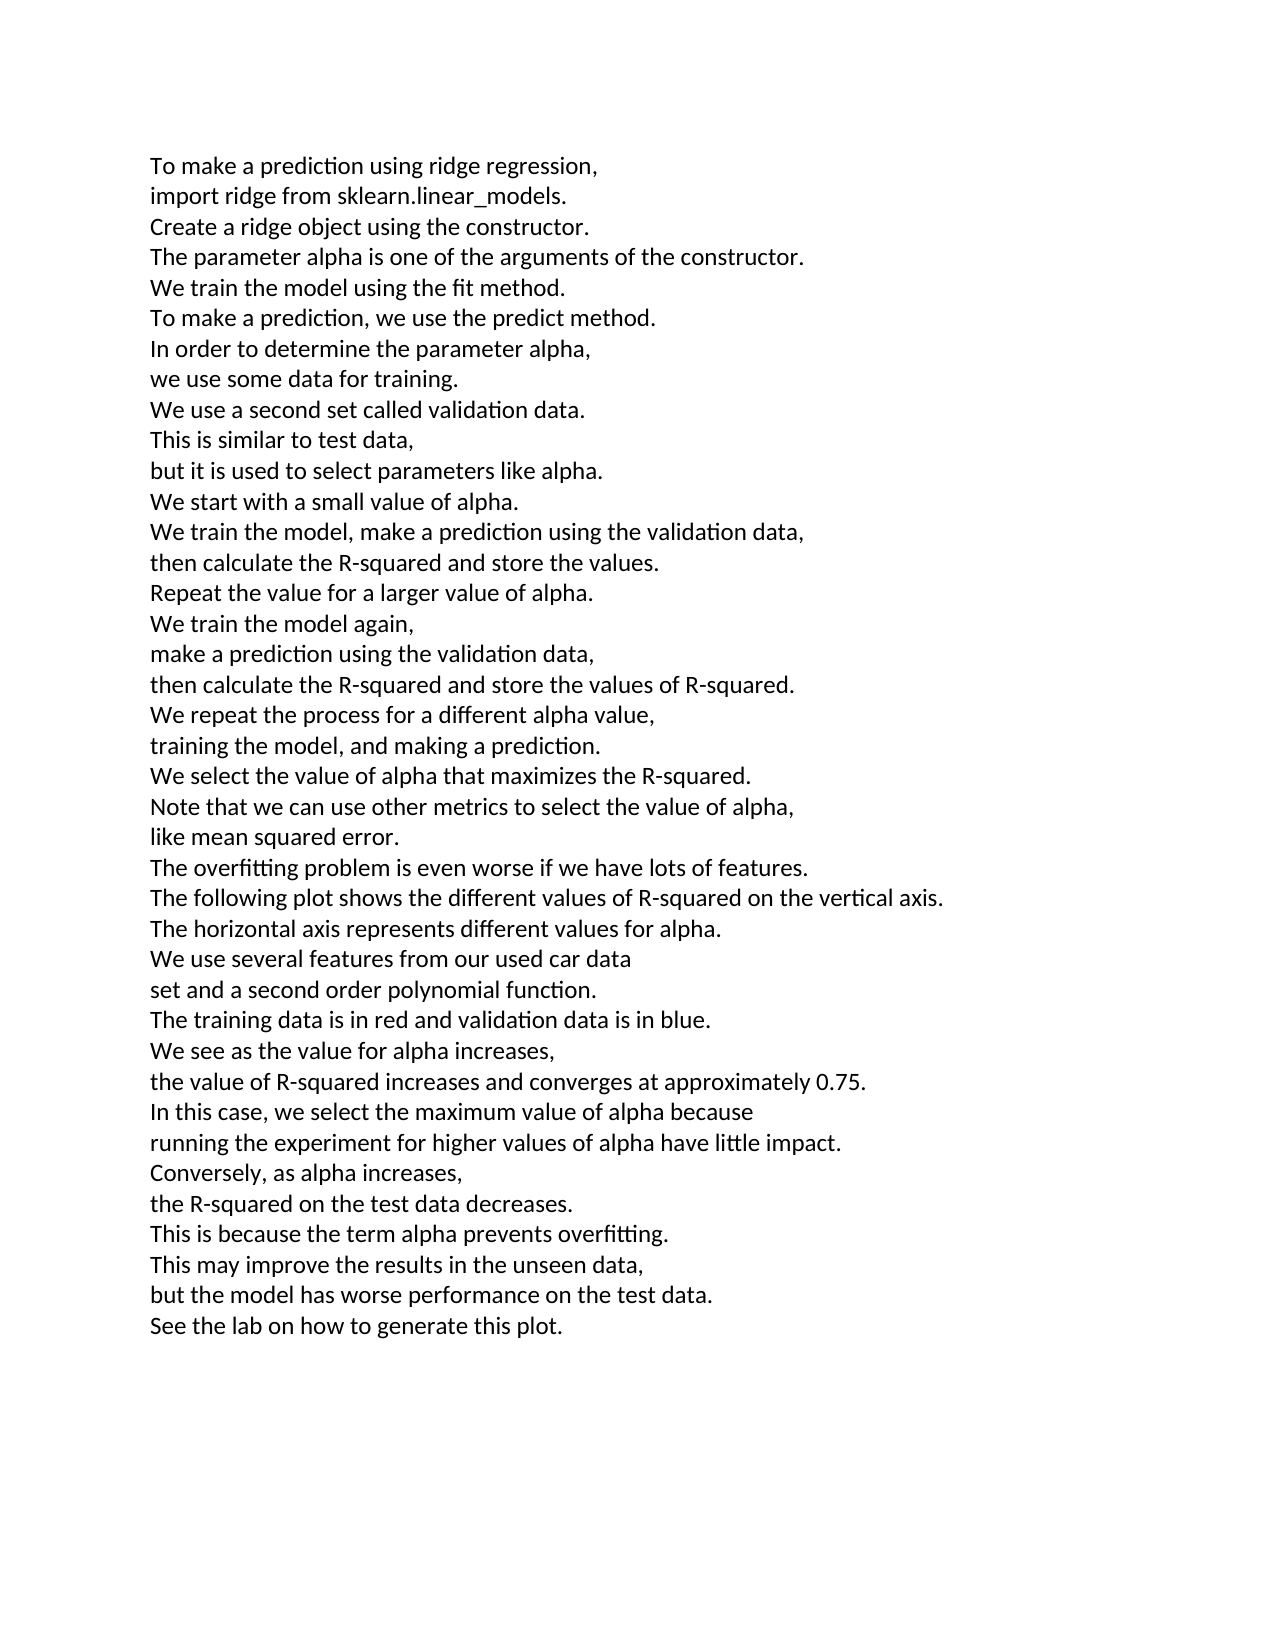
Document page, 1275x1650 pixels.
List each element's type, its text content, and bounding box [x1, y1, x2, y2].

text The training data is in red and validation data is in blue. [150, 1004, 1125, 1035]
text We use several features from our used car data [150, 943, 1125, 974]
text We train the model, make a prediction using the validation data, [150, 516, 1125, 547]
text import ridge from sklearn.linear_models. [150, 181, 1125, 211]
text then calculate the R-squared and store the values of R-squared. [150, 669, 1125, 699]
text See the lab on how to generate this plot. [150, 1310, 1125, 1340]
text but the model has worse performance on the test data. [150, 1279, 1125, 1310]
text but it is used to select parameters like alpha. [150, 455, 1125, 486]
text We repeat the process for a different alpha value, [150, 699, 1125, 730]
text This is similar to test data, [150, 425, 1125, 455]
text the R-squared on the test data decreases. [150, 1188, 1125, 1218]
text We see as the value for alpha increases, [150, 1035, 1125, 1066]
text We train the model using the fit method. [150, 272, 1125, 303]
text like mean squared error. [150, 821, 1125, 852]
text Repeat the value for a larger value of alpha. [150, 577, 1125, 608]
text we use some data for training. [150, 364, 1125, 394]
text training the model, and making a prediction. [150, 730, 1125, 760]
text This may improve the results in the unseen data, [150, 1249, 1125, 1279]
text The overfitting problem is even worse if we have lots of features. [150, 852, 1125, 882]
text the value of R-squared increases and converges at approximately 0.75. [150, 1066, 1125, 1096]
text The parameter alpha is one of the arguments of the constructor. [150, 242, 1125, 272]
text Create a ridge object using the constructor. [150, 211, 1125, 242]
text set and a second order polynomial function. [150, 974, 1125, 1004]
text We train the model again, [150, 608, 1125, 638]
text We use a second set called validation data. [150, 394, 1125, 425]
text running the experiment for higher values of alpha have little impact. [150, 1127, 1125, 1157]
text The following plot shows the different values of R-squared on the vertical axis. [150, 882, 1125, 913]
text then calculate the R-squared and store the values. [150, 547, 1125, 577]
text This is because the term alpha prevents overfitting. [150, 1218, 1125, 1249]
text In order to determine the parameter alpha, [150, 333, 1125, 364]
text Note that we can use other metrics to select the value of alpha, [150, 791, 1125, 821]
text Conversely, as alpha increases, [150, 1157, 1125, 1188]
text To make a prediction using ridge regression, [150, 150, 1125, 181]
text make a prediction using the validation data, [150, 638, 1125, 669]
text We select the value of alpha that maximizes the R-squared. [150, 760, 1125, 791]
text To make a prediction, we use the predict method. [150, 303, 1125, 333]
text The horizontal axis represents different values for alpha. [150, 913, 1125, 943]
text We start with a small value of alpha. [150, 486, 1125, 516]
text In this case, we select the maximum value of alpha because [150, 1096, 1125, 1127]
